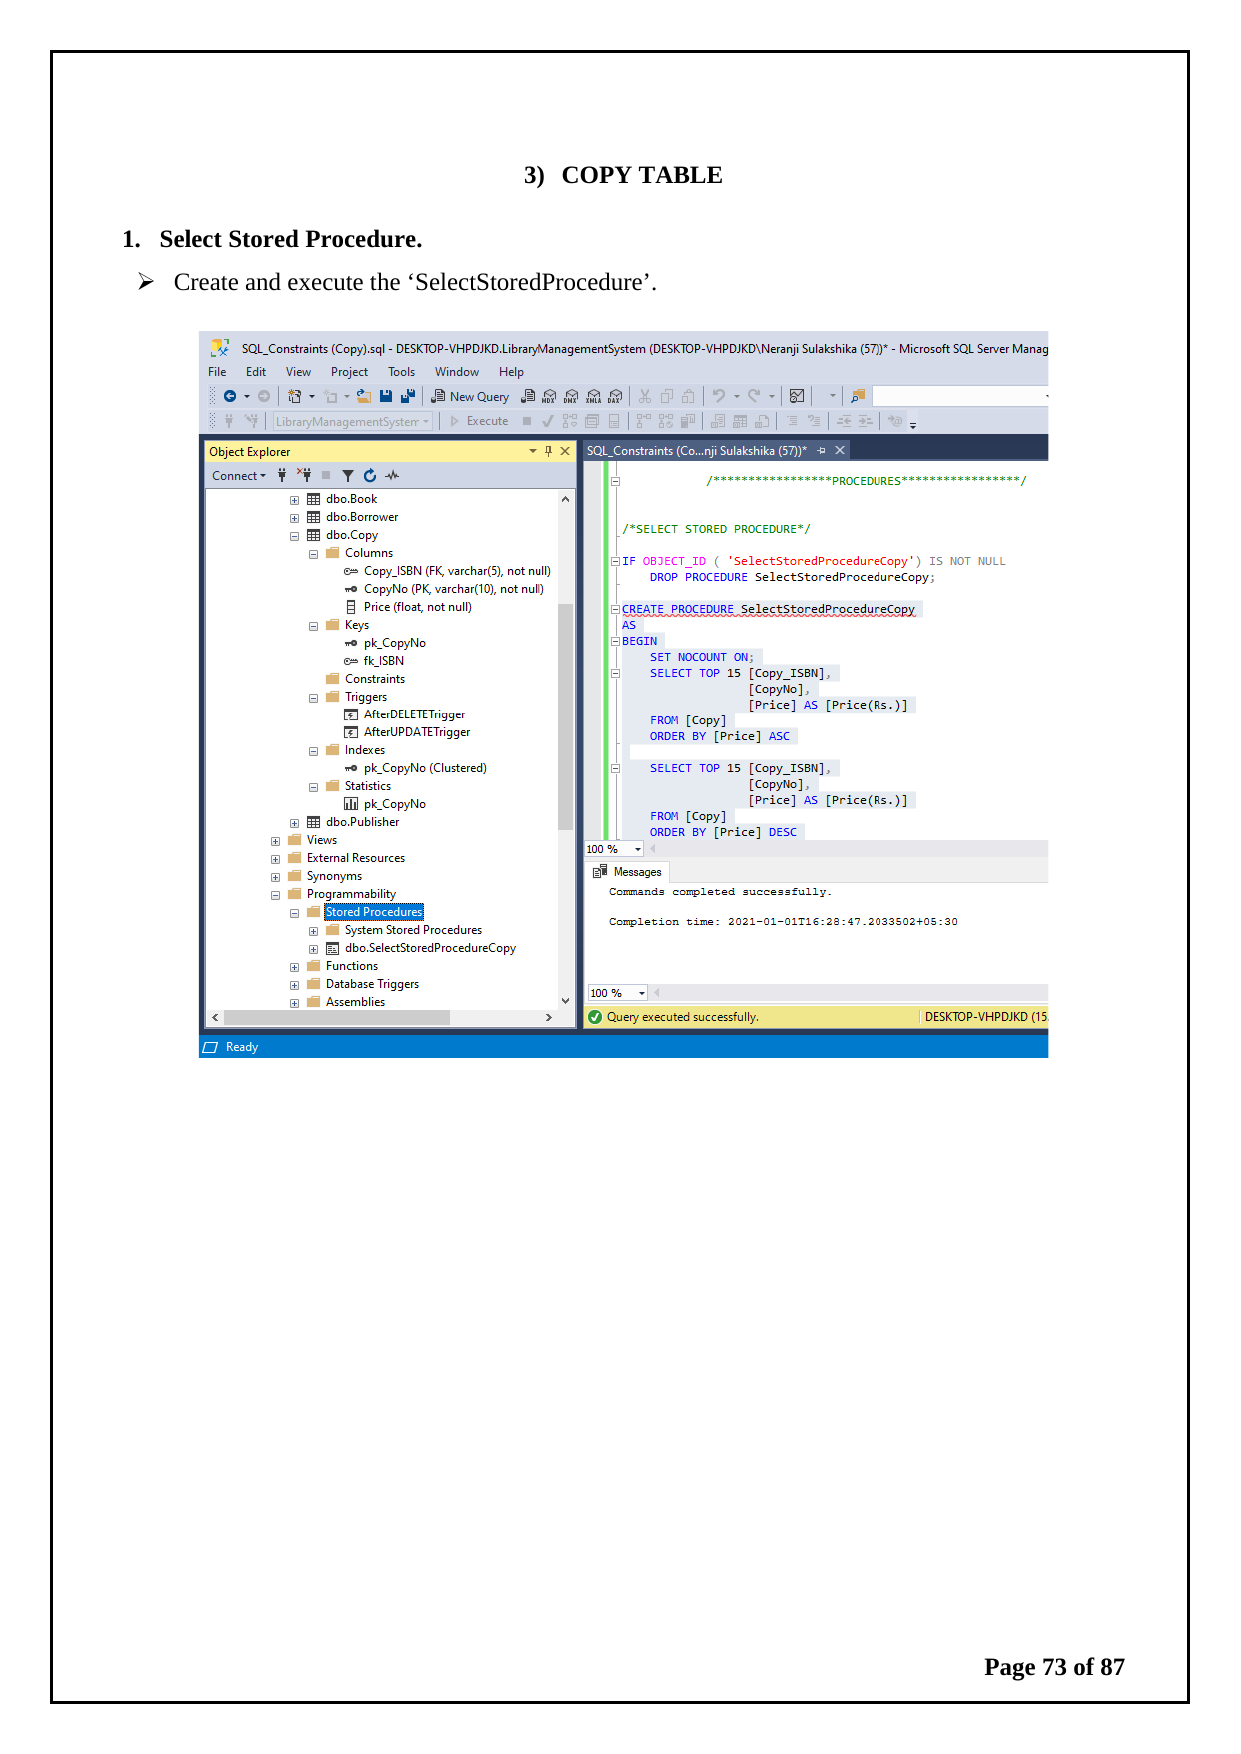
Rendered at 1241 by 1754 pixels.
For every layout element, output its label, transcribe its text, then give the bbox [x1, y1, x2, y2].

subtitle COPY TABLE [122, 160, 1125, 189]
list Create and execute the ‘SelectStoredProcedure’. [136, 267, 1125, 296]
picture [198, 331, 1049, 1058]
subtitle Select Stored Procedure. [122, 224, 1125, 253]
